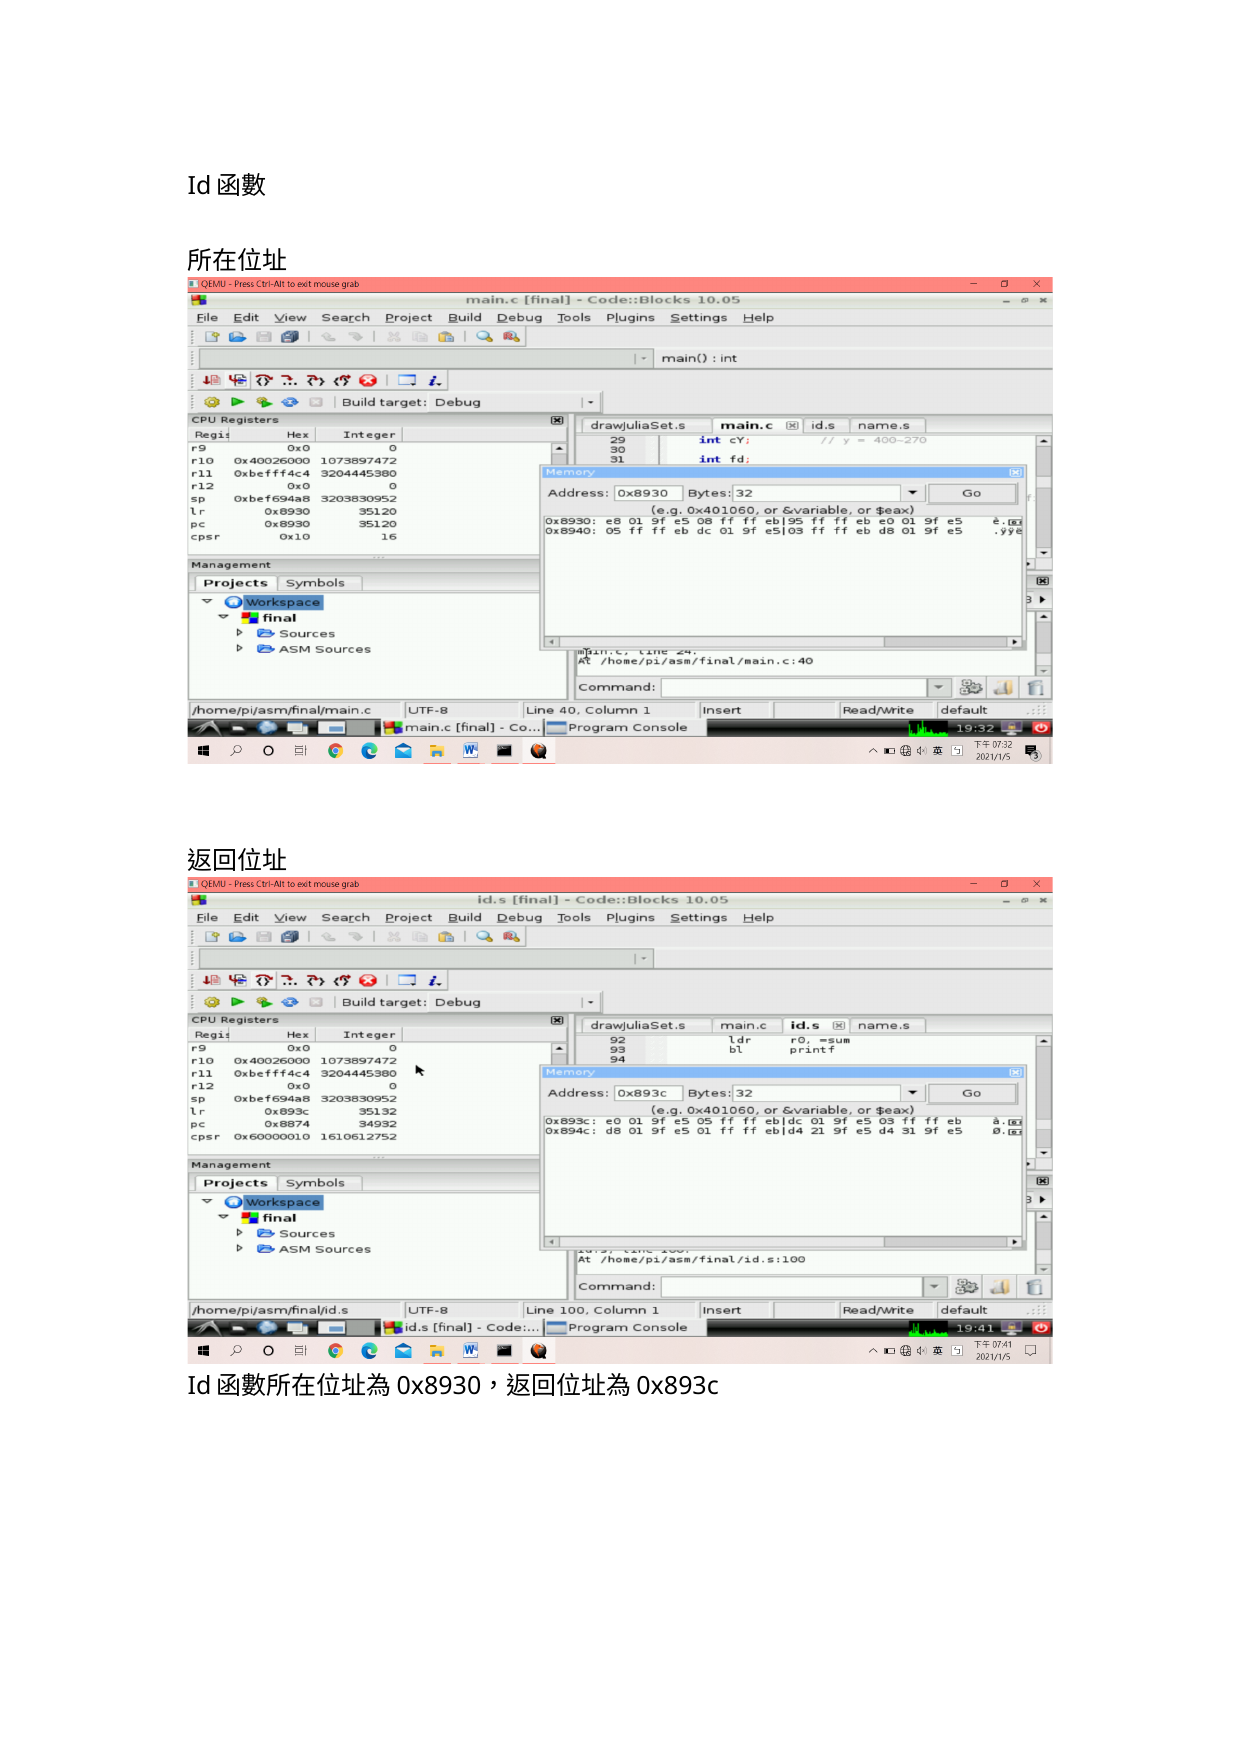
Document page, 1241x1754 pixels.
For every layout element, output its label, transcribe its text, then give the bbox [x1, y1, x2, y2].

text Id函數所在位址為0x8930，返回位址為0x893c [187, 1364, 1053, 1402]
picture [187, 277, 1053, 764]
text 返回位址 [187, 839, 1053, 877]
text Id函數 [187, 164, 1053, 202]
text 所在位址 [187, 239, 1053, 277]
picture [187, 877, 1053, 1364]
